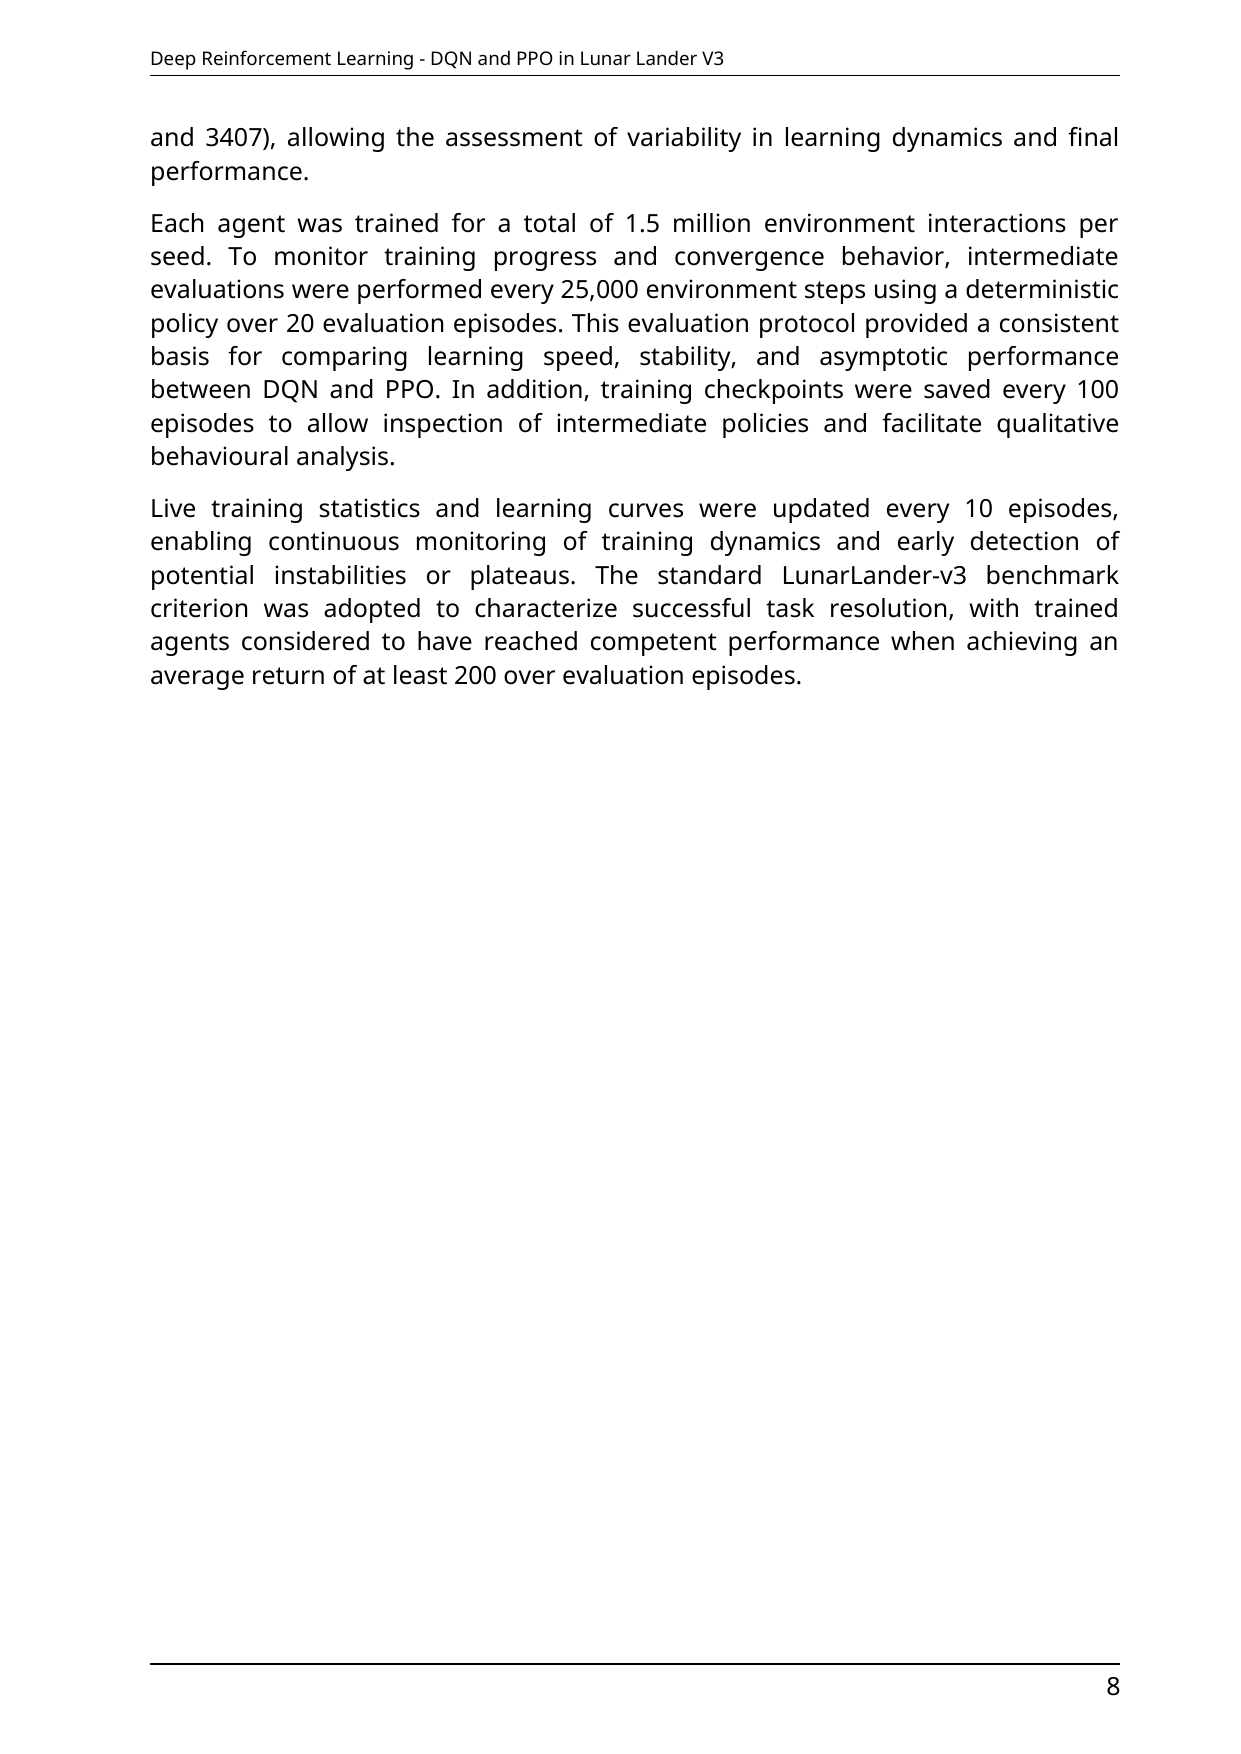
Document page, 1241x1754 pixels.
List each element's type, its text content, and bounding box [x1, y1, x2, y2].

text Live training statistics and learning curves were updated every 10 episodes, enabling continuous monitoring of training dynamics and early detection of potential instabilities or plateaus. The standard LunarLander-v3 benchmark criterion was adopted to characterize successful task resolution, with trained agents considered to have reached competent performance when achieving an average return of at least 200 over evaluation episodes. [150, 491, 1120, 691]
text Each agent was trained for a total of 1.5 million environment interactions per seed. To monitor training progress and convergence behavior, intermediate evaluations were performed every 25,000 environment steps using a deterministic policy over 20 evaluation episodes. This evaluation protocol provided a consistent basis for comparing learning speed, stability, and asymptotic performance between DQN and PPO. In addition, training checkpoints were saved every 100 episodes to allow inspection of intermediate policies and facilitate qualitative behavioural analysis. [150, 205, 1120, 472]
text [150, 120, 1120, 187]
